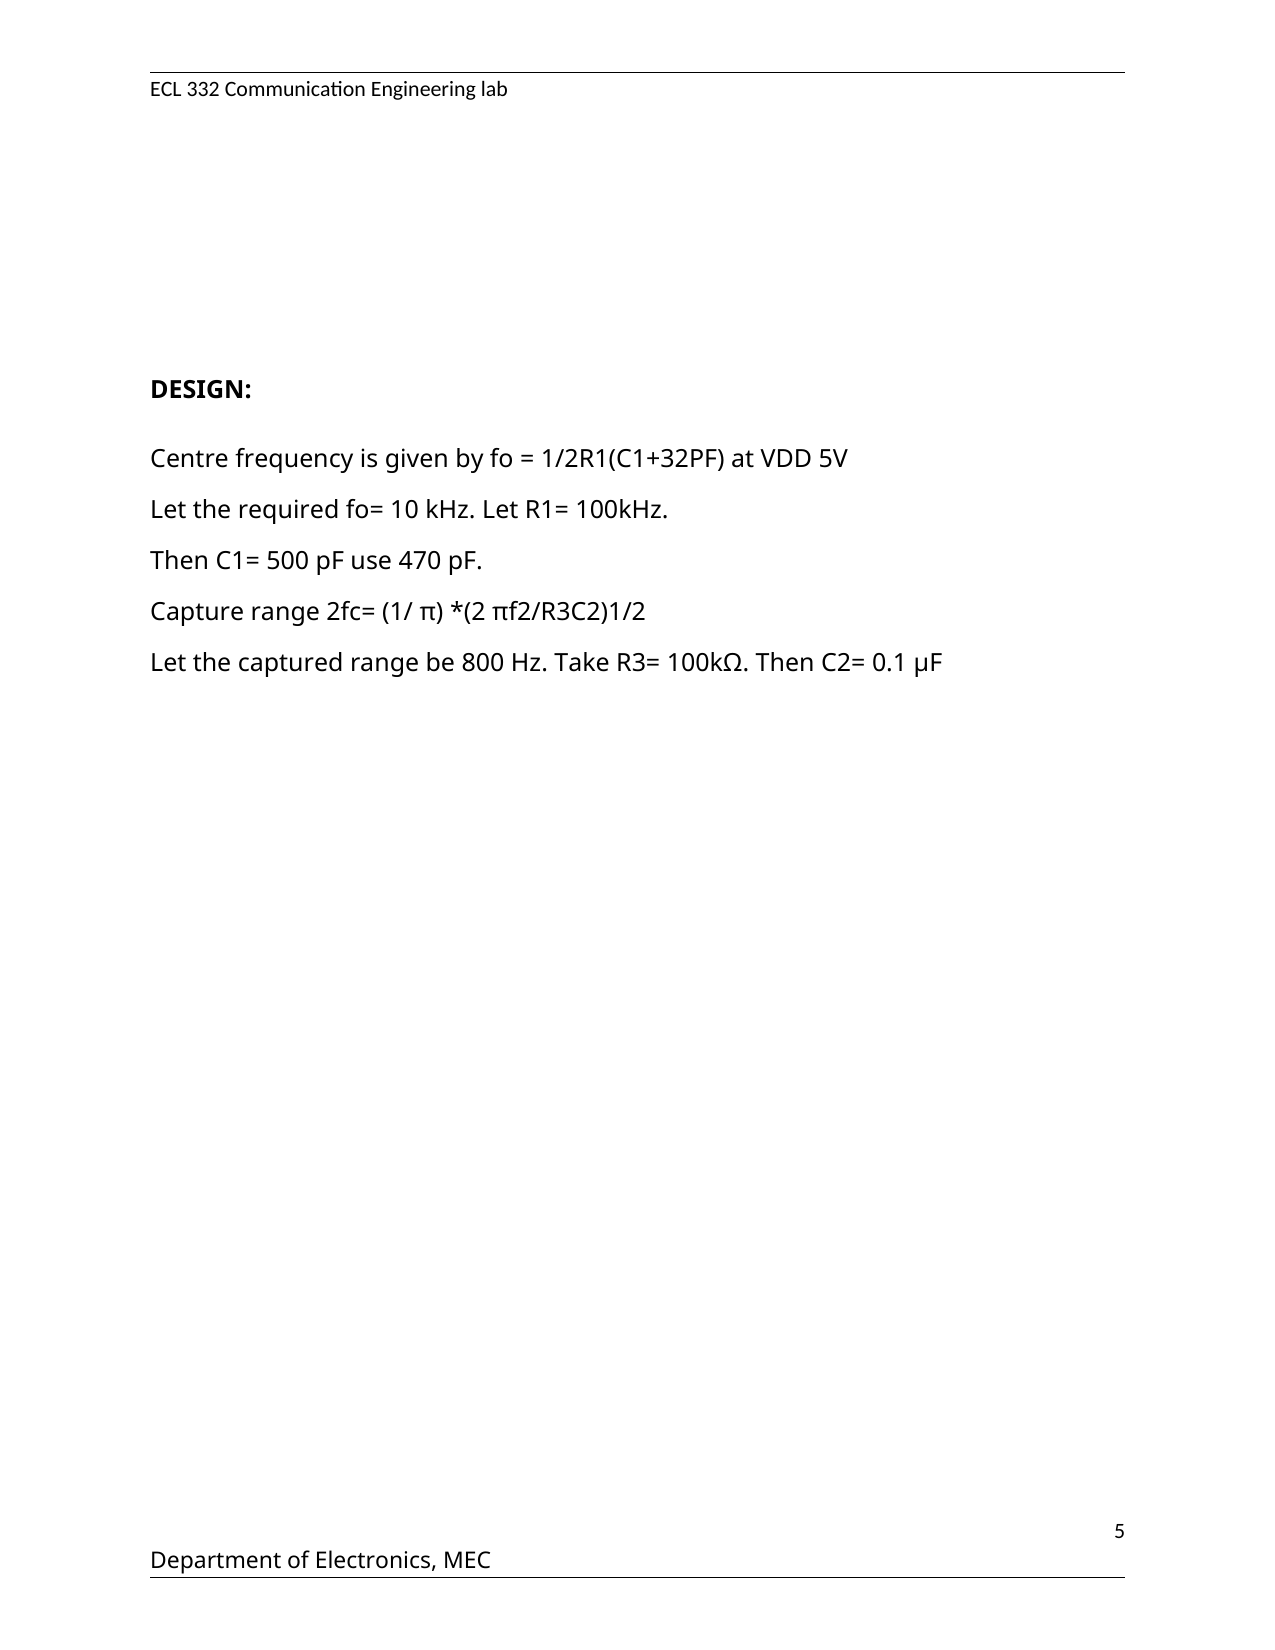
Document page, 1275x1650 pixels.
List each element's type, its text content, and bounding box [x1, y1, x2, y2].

text DESIGN: [150, 372, 1125, 406]
text Centre frequency is given by fo = 1/2R1(C1+32PF) at VDD 5V [150, 440, 1125, 474]
text Capture range 2fc= (1/ π) *(2 πf2/R3C2)1/2 [150, 593, 1125, 627]
text Then C1= 500 pF use 470 pF. [150, 542, 1125, 576]
text Let the required fo= 10 kHz. Let R1= 100kHz. [150, 491, 1125, 525]
text Let the captured range be 800 Hz. Take R3= 100kΩ. Then C2= 0.1 μF [150, 644, 1125, 678]
